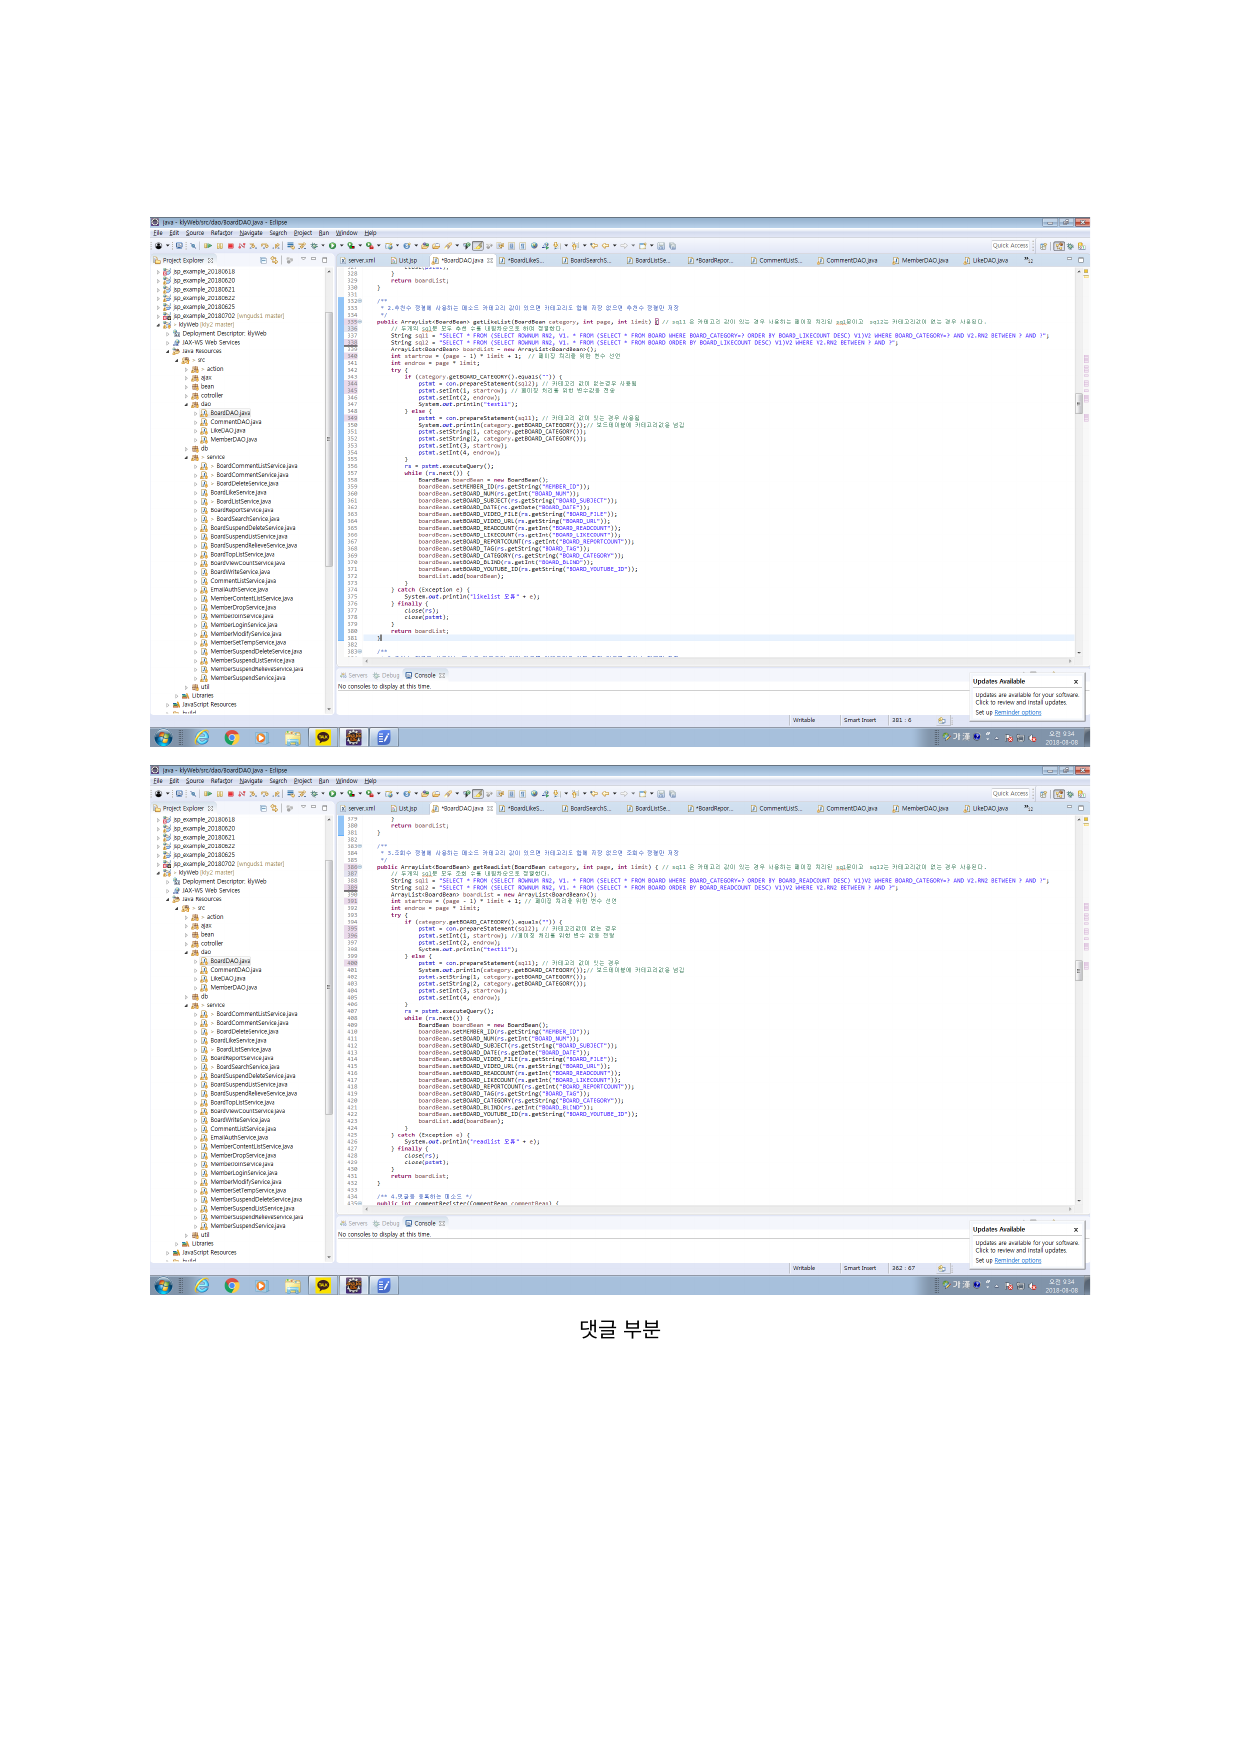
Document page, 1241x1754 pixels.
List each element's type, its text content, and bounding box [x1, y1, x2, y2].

picture [150, 765, 1091, 1295]
picture [150, 217, 1091, 747]
text 댓글 부분 [150, 1313, 1090, 1343]
